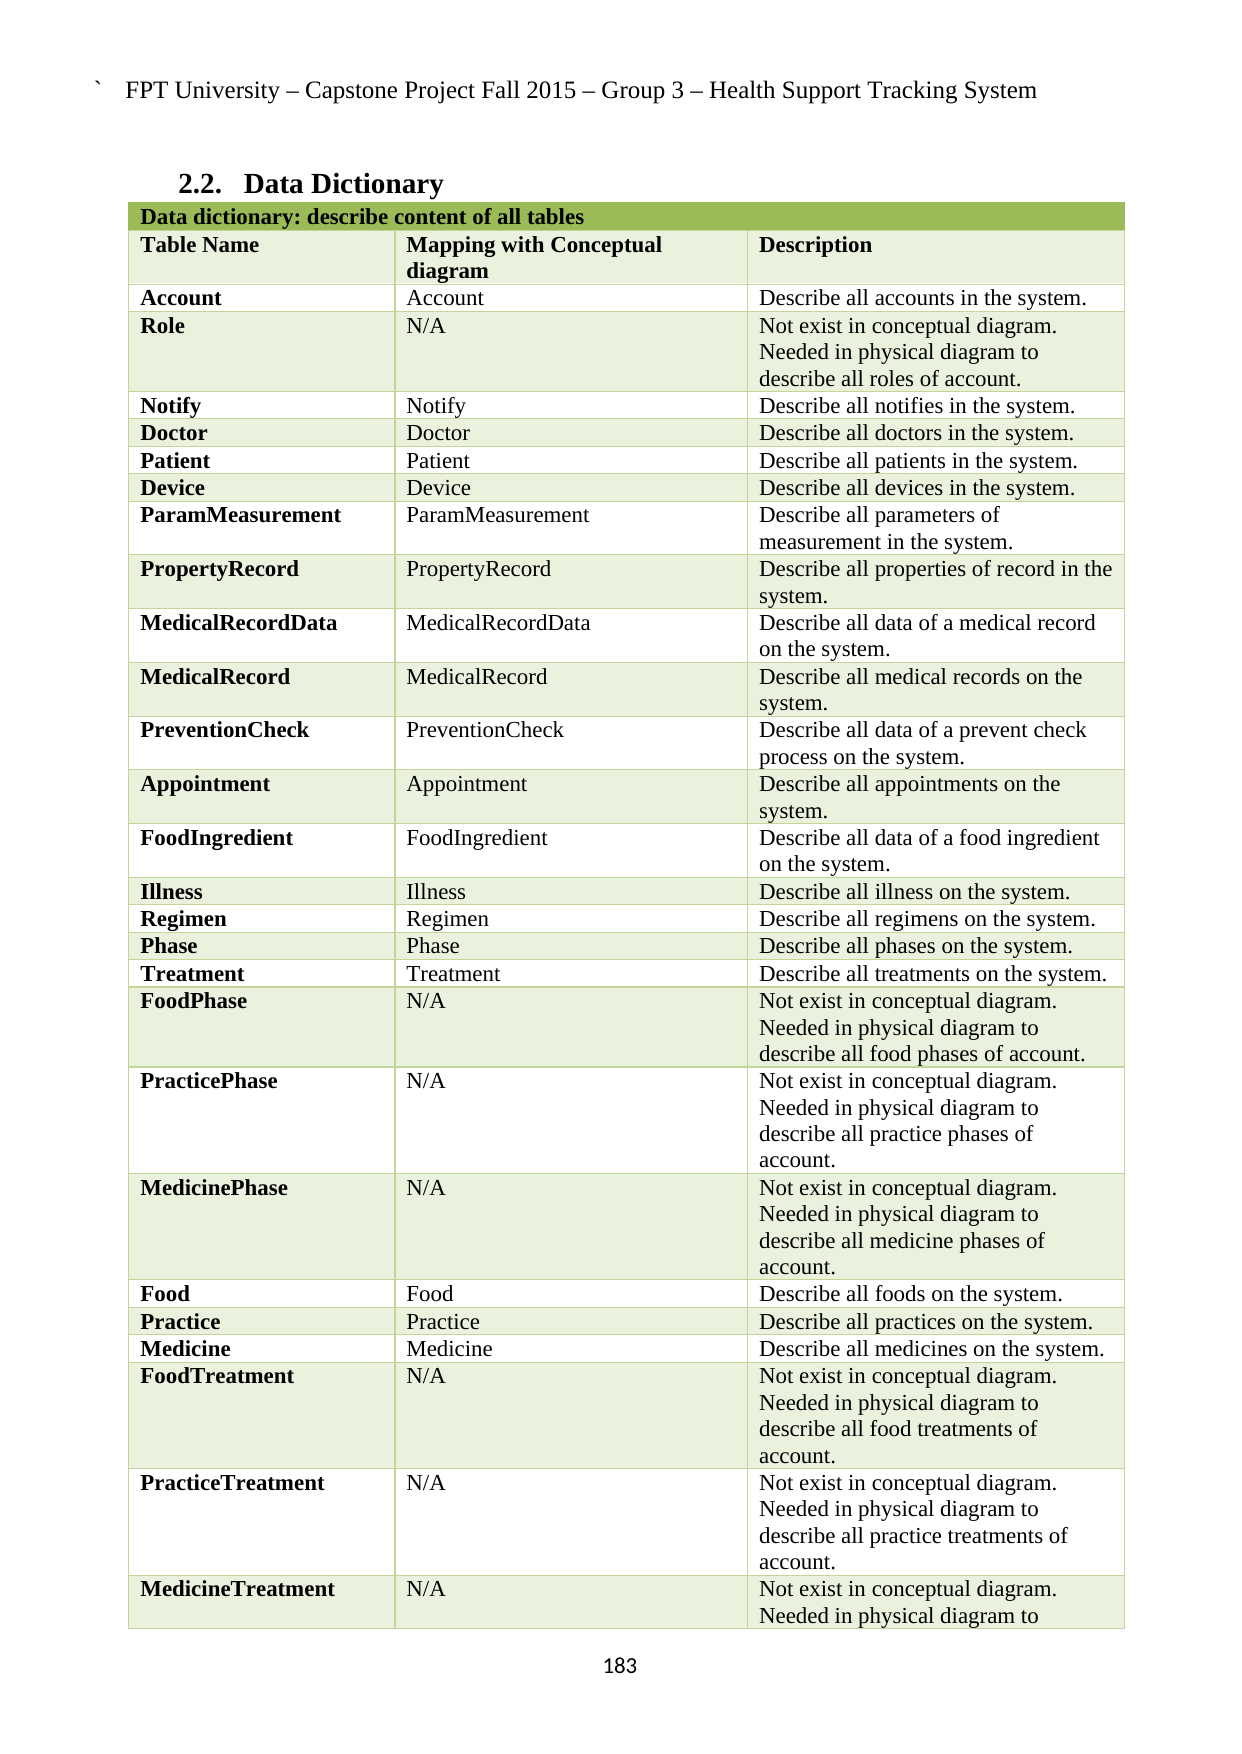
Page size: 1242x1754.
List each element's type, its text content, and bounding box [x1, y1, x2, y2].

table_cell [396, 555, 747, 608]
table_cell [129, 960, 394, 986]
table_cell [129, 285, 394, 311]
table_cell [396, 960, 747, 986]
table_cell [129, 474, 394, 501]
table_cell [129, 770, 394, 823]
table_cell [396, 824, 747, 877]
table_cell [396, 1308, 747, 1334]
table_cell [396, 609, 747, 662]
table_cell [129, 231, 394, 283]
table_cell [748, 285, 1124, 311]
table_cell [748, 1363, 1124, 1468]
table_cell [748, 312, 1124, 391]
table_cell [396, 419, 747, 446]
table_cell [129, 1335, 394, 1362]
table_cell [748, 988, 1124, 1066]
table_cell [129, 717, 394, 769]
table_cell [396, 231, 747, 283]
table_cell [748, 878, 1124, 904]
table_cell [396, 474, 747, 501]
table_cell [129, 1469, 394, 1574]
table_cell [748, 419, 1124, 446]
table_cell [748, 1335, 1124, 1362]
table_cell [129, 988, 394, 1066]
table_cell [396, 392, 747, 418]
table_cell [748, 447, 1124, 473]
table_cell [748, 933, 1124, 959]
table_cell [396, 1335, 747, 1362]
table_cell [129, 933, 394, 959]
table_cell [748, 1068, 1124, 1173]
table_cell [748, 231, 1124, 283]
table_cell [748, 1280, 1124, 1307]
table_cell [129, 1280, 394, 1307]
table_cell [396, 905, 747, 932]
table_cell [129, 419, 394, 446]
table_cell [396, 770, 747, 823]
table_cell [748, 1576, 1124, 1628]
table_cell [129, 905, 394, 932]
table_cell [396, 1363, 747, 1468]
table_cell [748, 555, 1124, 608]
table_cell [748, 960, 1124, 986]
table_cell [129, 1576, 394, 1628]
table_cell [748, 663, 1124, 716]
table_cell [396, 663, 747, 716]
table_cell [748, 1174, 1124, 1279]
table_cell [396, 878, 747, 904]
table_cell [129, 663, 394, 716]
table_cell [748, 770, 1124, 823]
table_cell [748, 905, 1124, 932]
subtitle Data Dictionary [169, 166, 1146, 200]
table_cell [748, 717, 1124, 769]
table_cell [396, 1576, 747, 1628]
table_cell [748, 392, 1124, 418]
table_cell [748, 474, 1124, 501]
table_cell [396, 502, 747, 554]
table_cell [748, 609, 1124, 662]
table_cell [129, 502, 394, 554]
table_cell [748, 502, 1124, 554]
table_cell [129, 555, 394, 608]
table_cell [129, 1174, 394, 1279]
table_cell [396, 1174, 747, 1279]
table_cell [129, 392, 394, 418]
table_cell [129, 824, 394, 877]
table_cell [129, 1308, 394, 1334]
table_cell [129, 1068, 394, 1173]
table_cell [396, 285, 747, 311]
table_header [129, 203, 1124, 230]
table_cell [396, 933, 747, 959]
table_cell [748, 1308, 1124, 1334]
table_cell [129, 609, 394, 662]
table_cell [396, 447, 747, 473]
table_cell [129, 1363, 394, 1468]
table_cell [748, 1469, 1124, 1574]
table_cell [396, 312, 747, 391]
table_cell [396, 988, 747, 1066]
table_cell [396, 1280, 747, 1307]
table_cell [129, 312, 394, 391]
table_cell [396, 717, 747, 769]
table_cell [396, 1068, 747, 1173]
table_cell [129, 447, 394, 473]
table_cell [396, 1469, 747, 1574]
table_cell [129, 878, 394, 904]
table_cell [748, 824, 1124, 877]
